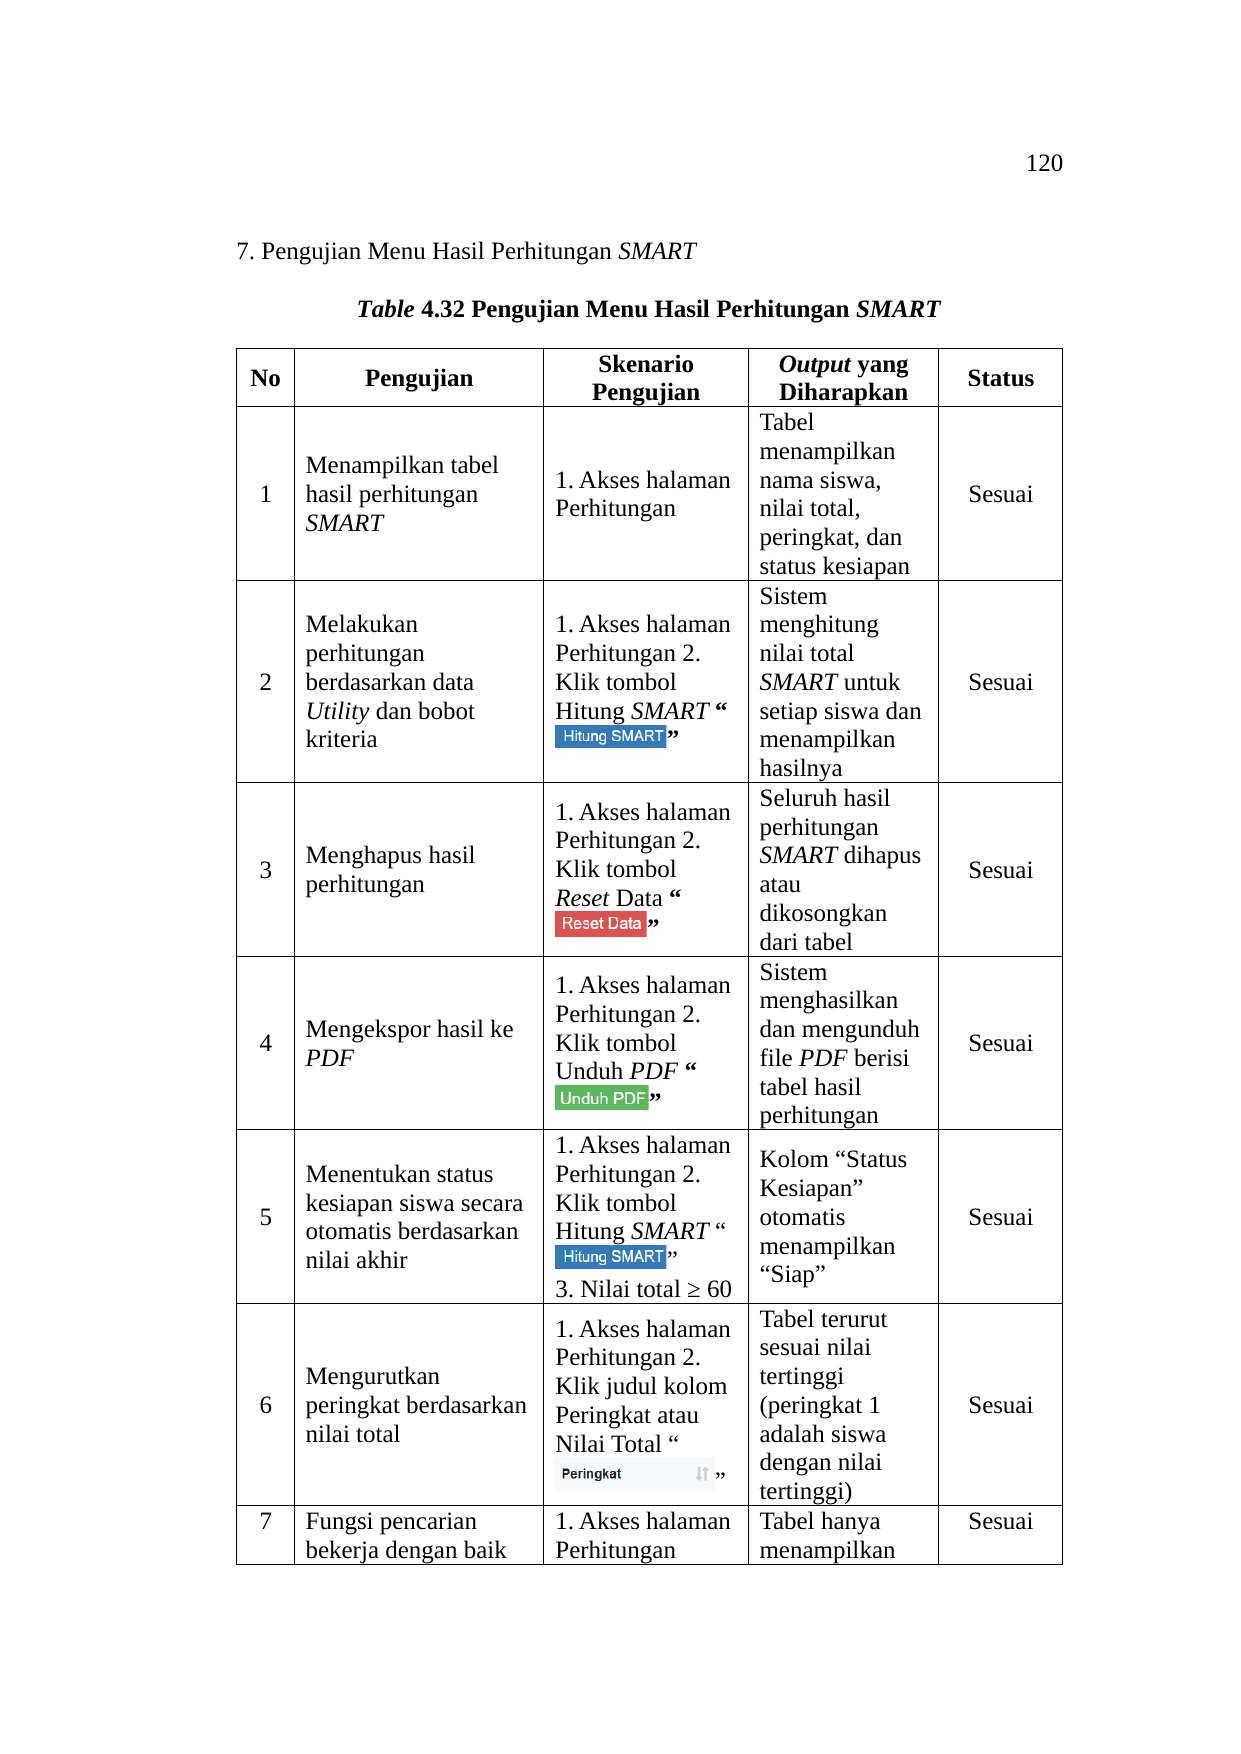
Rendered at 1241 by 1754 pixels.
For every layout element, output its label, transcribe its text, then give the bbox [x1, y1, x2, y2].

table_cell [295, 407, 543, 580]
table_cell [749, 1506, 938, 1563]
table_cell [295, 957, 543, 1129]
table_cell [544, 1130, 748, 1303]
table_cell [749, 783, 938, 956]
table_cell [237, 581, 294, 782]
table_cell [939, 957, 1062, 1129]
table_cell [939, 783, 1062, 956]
text 7. Pengujian Menu Hasil Perhitungan SMART [236, 236, 1063, 265]
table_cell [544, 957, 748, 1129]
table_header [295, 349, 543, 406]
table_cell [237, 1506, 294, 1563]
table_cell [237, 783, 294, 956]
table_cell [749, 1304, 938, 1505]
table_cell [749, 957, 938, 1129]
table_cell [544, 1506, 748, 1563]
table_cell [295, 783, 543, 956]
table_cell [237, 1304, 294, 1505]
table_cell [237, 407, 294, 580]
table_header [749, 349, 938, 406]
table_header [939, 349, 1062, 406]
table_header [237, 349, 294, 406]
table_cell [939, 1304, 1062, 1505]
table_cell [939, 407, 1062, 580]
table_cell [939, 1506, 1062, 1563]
picture [555, 725, 667, 748]
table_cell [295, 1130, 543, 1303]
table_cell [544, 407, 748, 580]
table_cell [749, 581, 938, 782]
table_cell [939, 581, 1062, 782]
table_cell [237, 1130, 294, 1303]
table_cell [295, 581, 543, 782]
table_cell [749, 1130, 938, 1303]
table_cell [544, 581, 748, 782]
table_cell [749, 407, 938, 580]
picture [555, 1085, 649, 1110]
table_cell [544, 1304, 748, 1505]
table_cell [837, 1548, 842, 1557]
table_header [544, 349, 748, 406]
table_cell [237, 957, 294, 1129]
picture [555, 1457, 715, 1490]
picture [555, 911, 647, 937]
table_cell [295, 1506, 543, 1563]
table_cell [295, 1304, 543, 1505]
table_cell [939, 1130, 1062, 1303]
picture [555, 1245, 667, 1269]
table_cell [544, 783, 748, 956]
